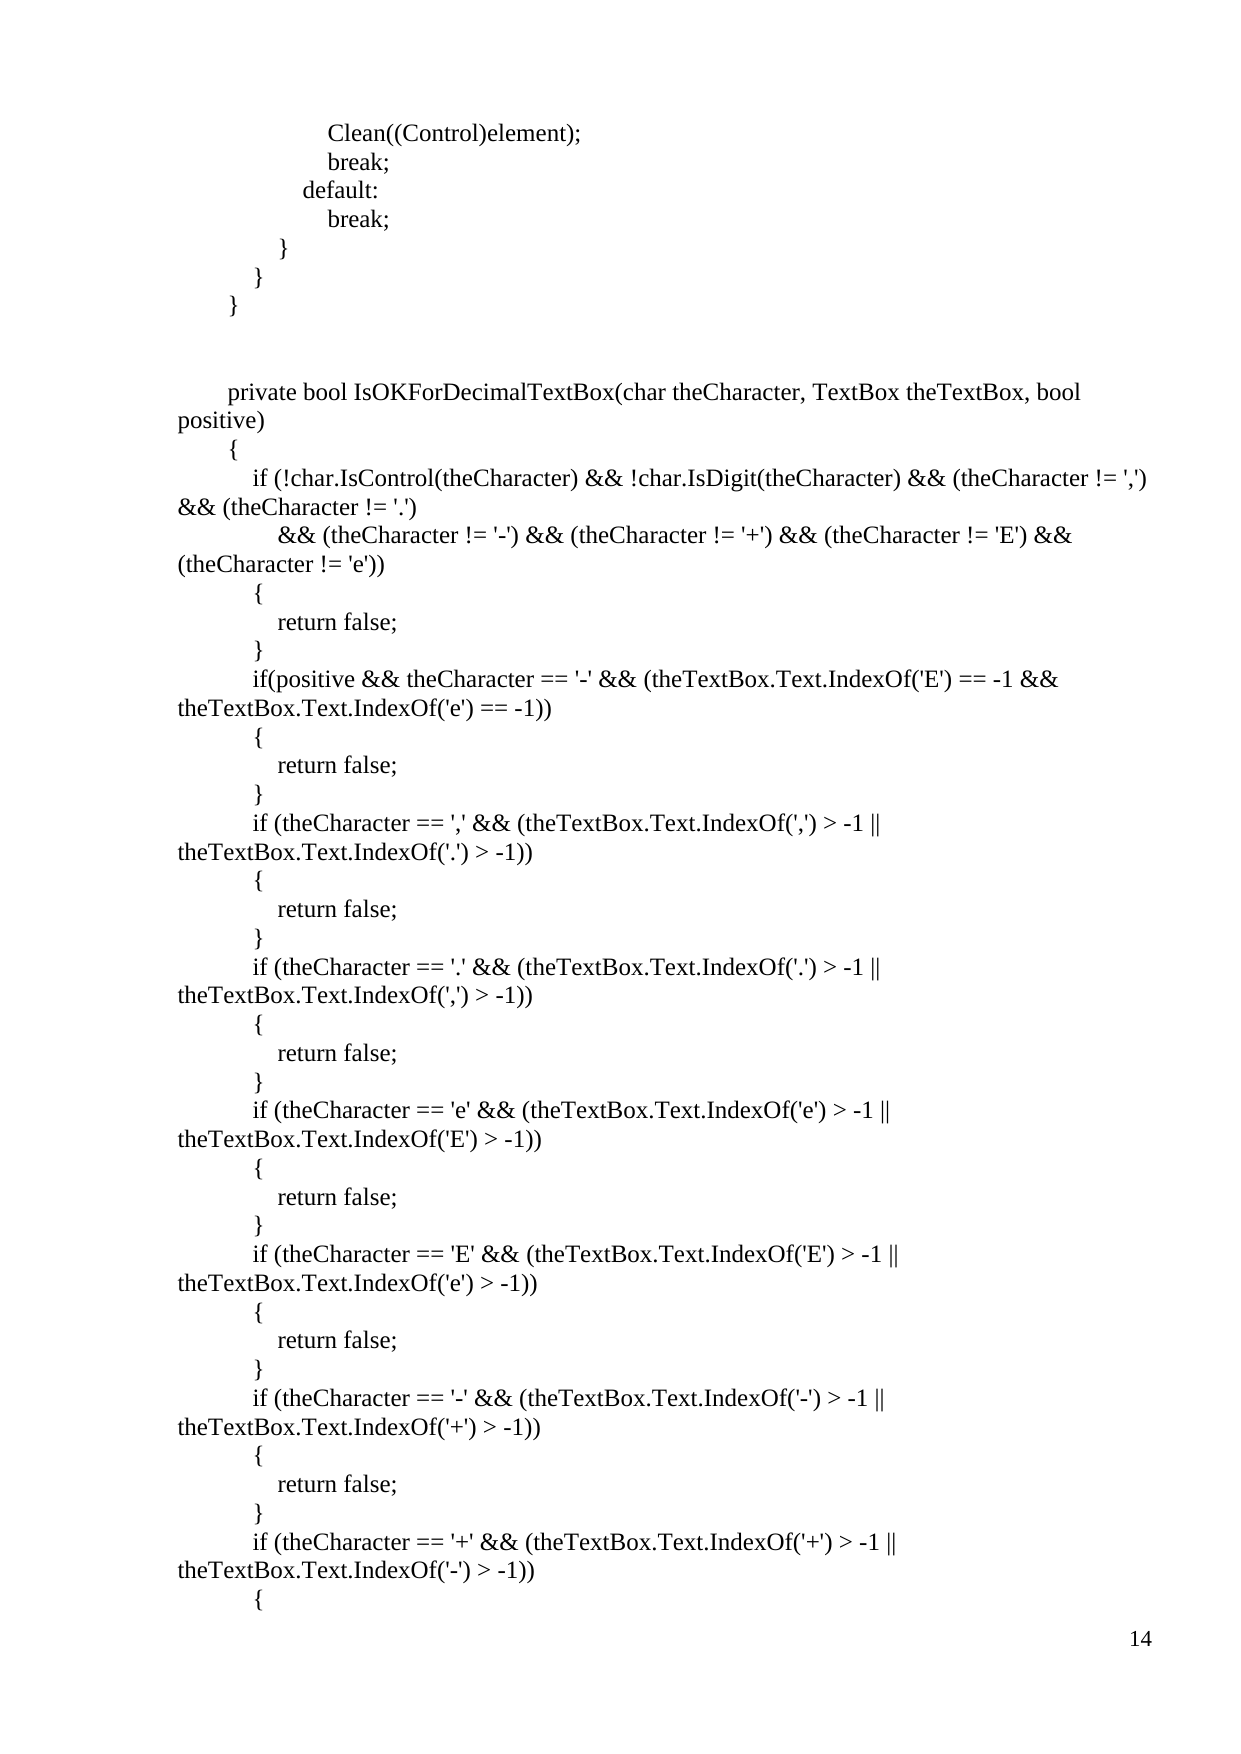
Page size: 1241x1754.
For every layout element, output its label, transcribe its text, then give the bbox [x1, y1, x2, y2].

text { [177, 722, 1152, 751]
text if(positive && theCharacter == '-' && (theTextBox.Text.IndexOf('E') == -1 && theTextBox.Text.IndexOf('e') == -1)) [177, 664, 1152, 722]
text break; [177, 204, 1152, 233]
text } [177, 1354, 1152, 1383]
text { [177, 1441, 1152, 1469]
text } [177, 779, 1152, 808]
text } [177, 636, 1152, 664]
text { [177, 1584, 1152, 1613]
text default: [177, 176, 1152, 204]
text } [177, 1211, 1152, 1239]
text Clean((Control)element); [177, 118, 1152, 147]
text break; [177, 147, 1152, 176]
text { [177, 434, 1152, 463]
text private bool IsOKForDecimalTextBox(char theCharacter, TextBox theTextBox, bool positive) [177, 377, 1152, 434]
text if (!char.IsControl(theCharacter) && !char.IsDigit(theCharacter) && (theCharacter != ',') && (theCharacter != '.') [177, 463, 1152, 521]
text return false; [177, 1469, 1152, 1498]
text } [177, 1067, 1152, 1096]
text } [177, 233, 1152, 262]
text if (theCharacter == '+' && (theTextBox.Text.IndexOf('+') > -1 || theTextBox.Text.IndexOf('-') > -1)) [177, 1527, 1152, 1584]
text return false; [177, 751, 1152, 779]
text if (theCharacter == '.' && (theTextBox.Text.IndexOf('.') > -1 || theTextBox.Text.IndexOf(',') > -1)) [177, 952, 1152, 1009]
text { [177, 1297, 1152, 1326]
text { [177, 578, 1152, 607]
text return false; [177, 1182, 1152, 1211]
text return false; [177, 1326, 1152, 1354]
text if (theCharacter == 'E' && (theTextBox.Text.IndexOf('E') > -1 || theTextBox.Text.IndexOf('e') > -1)) [177, 1239, 1152, 1297]
text } [177, 1498, 1152, 1527]
text } [177, 923, 1152, 952]
text return false; [177, 1038, 1152, 1067]
text } [177, 262, 1152, 291]
text if (theCharacter == ',' && (theTextBox.Text.IndexOf(',') > -1 || theTextBox.Text.IndexOf('.') > -1)) [177, 808, 1152, 866]
text if (theCharacter == '-' && (theTextBox.Text.IndexOf('-') > -1 || theTextBox.Text.IndexOf('+') > -1)) [177, 1383, 1152, 1441]
text && (theCharacter != '-') && (theCharacter != '+') && (theCharacter != 'E') && (theCharacter != 'e')) [177, 521, 1152, 578]
text return false; [177, 607, 1152, 636]
text } [177, 291, 1152, 319]
text return false; [177, 894, 1152, 923]
text if (theCharacter == 'e' && (theTextBox.Text.IndexOf('e') > -1 || theTextBox.Text.IndexOf('E') > -1)) [177, 1096, 1152, 1153]
text { [177, 866, 1152, 894]
text { [177, 1009, 1152, 1038]
text { [177, 1153, 1152, 1182]
